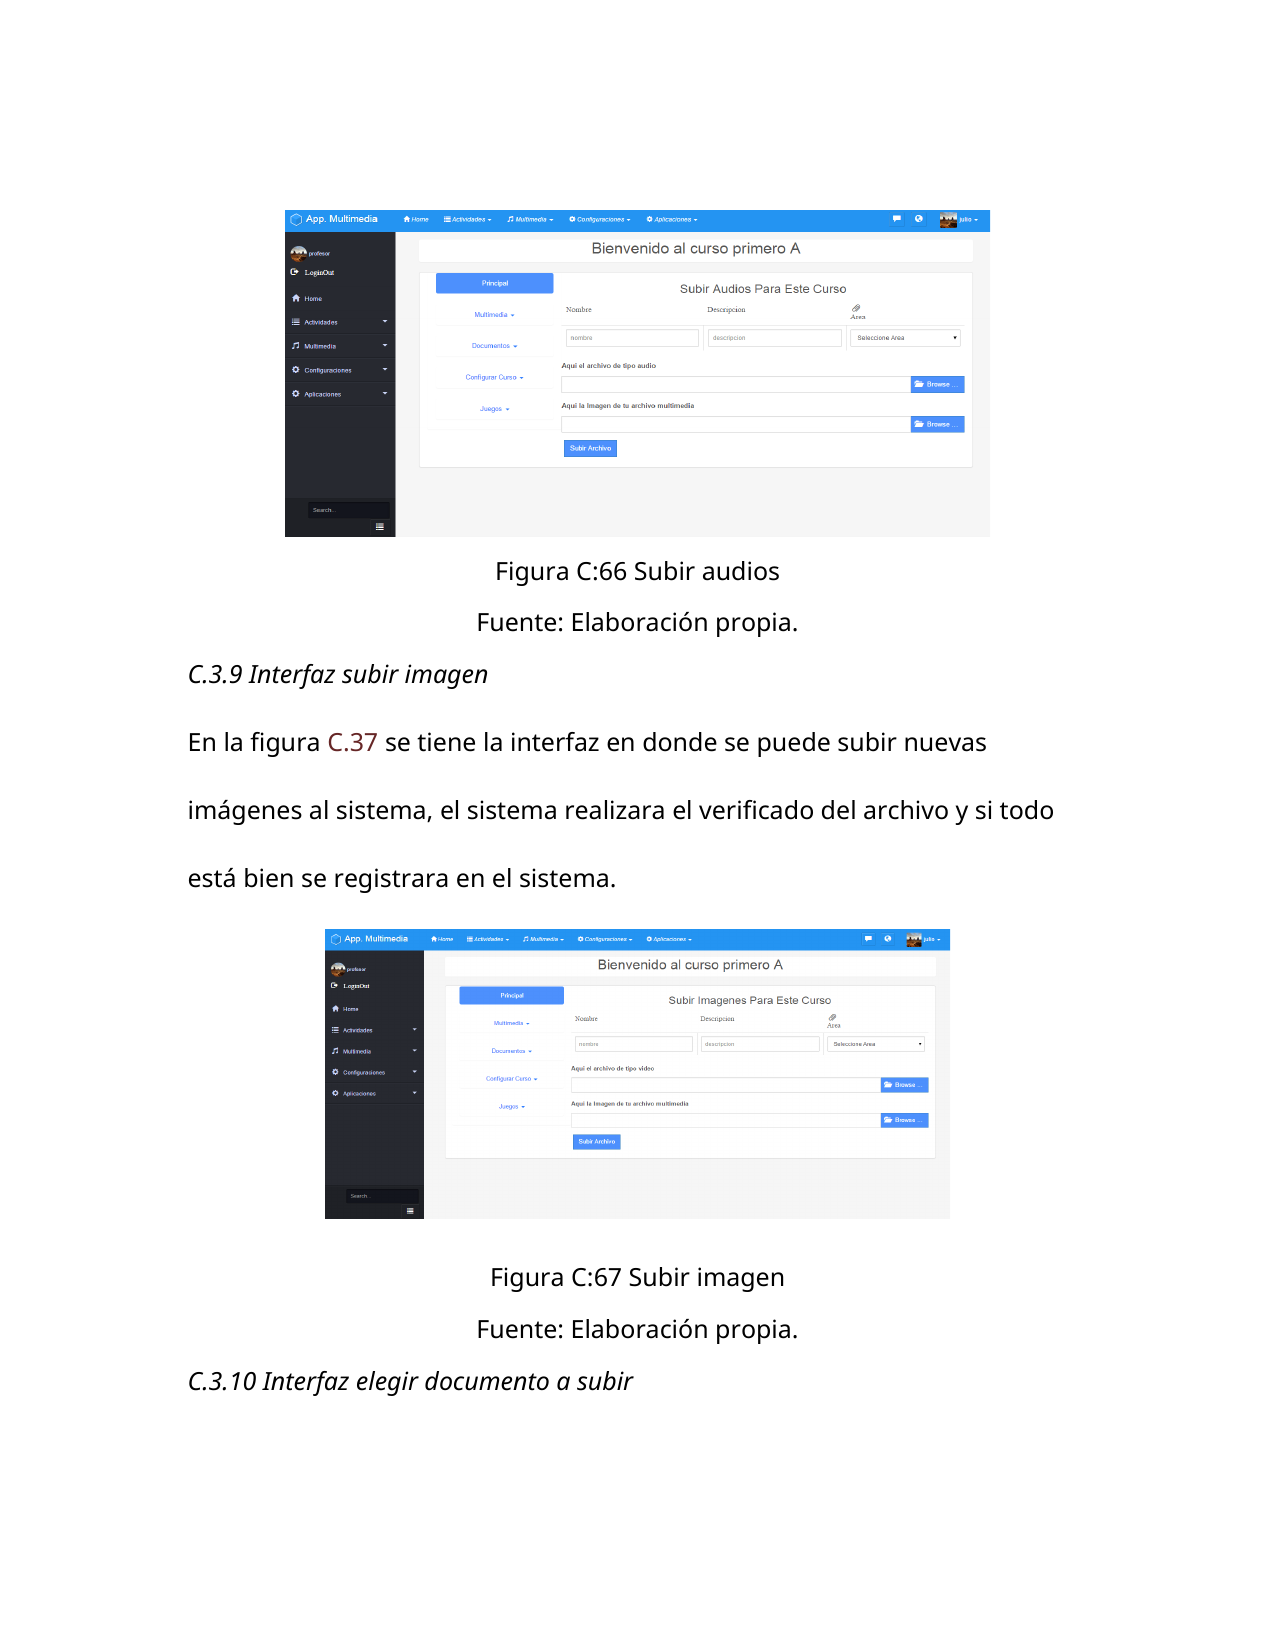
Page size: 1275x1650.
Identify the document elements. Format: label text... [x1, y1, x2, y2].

text Fuente: Elaboración propia. [187, 1312, 1087, 1346]
text En la figura C.37 se tiene la interfaz en donde se puede subir nuevas imágenes al sistema, el sistema realizara el verificado del archivo y si todo está bien se registrara en el sistema. [187, 725, 1087, 895]
text Fuente: Elaboración propia. [187, 605, 1087, 639]
subtitle C.3.9 Interfaz subir imagen [187, 657, 1087, 691]
subtitle C.3.10 Interfaz elegir documento a subir [187, 1363, 1087, 1397]
